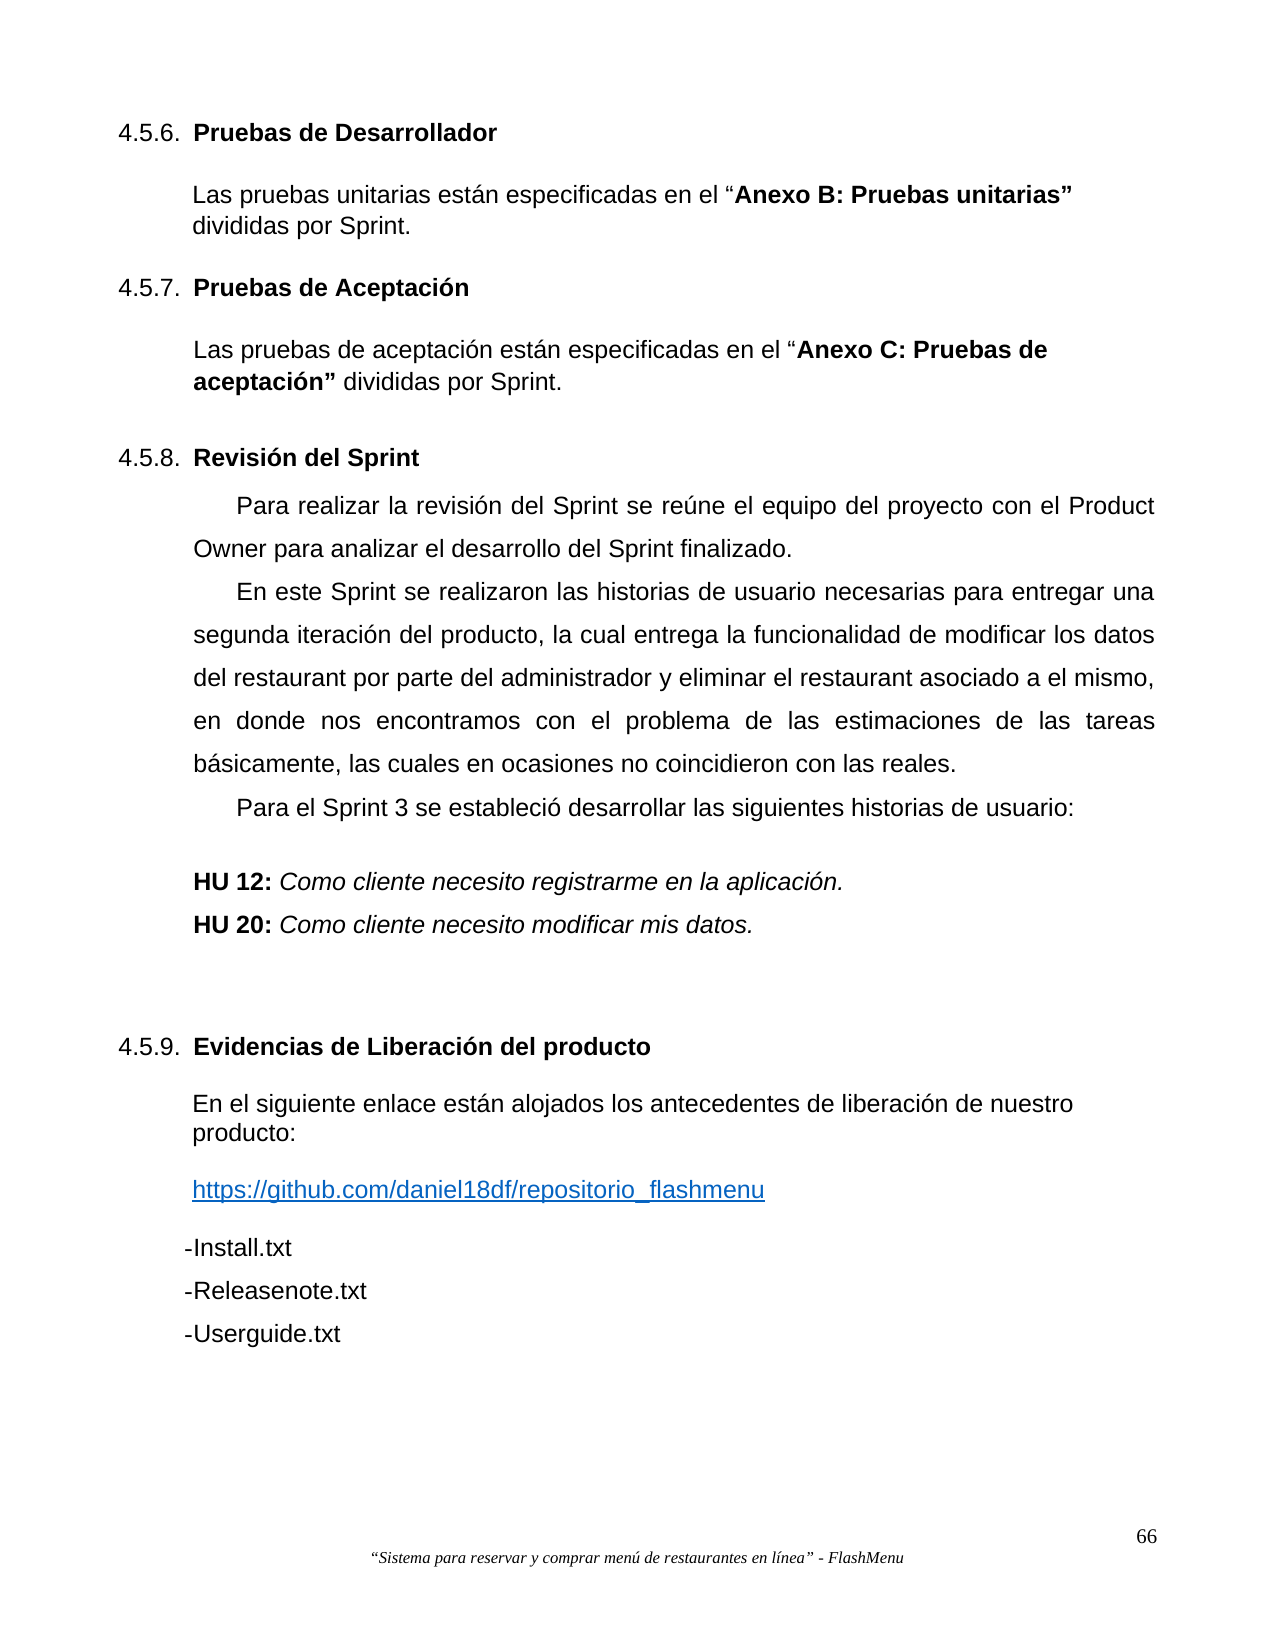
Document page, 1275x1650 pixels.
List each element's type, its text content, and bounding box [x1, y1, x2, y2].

list Las pruebas unitarias están especificadas en el “Anexo B: Pruebas unitarias” divididas por Sprint. [192, 180, 1157, 240]
list Releasenote.txt [184, 1276, 1157, 1305]
list Install.txt [184, 1233, 1157, 1262]
text Para el Sprint 3 se estableció desarrollar las siguientes historias de usuario: [193, 792, 1157, 821]
text https://github.com/daniel18df/repositorio_flashmenu [192, 1175, 1157, 1204]
list Las pruebas de aceptación están especificadas en el “Anexo C: Pruebas de aceptación” divididas por Sprint. [193, 335, 1157, 395]
text HU 12: Como cliente necesito registrarme en la aplicación. [193, 867, 1157, 895]
text En el siguiente enlace están alojados los antecedentes de liberación de nuestro producto: [192, 1089, 1157, 1147]
list Userguide.txt [184, 1319, 1157, 1348]
text HU 20: Como cliente necesito modificar mis datos. [193, 910, 1157, 938]
subtitle Evidencias de Liberación del producto [118, 1032, 1157, 1060]
list Revisión del Sprint [118, 443, 1157, 472]
text Para realizar la revisión del Sprint se reúne el equipo del proyecto con el Product Owner para analizar el desarrollo del Sprint finalizado. [193, 491, 1157, 562]
list Pruebas de Desarrollador [118, 118, 1157, 147]
list Pruebas de Aceptación [118, 273, 1157, 302]
text En este Sprint se realizaron las historias de usuario necesarias para entregar una segunda iteración del producto, la cual entrega la funcionalidad de modificar los datos del restaurant por parte del administrador y eliminar el restaurant asociado a el mismo, en donde nos encontramos con el problema de las estimaciones de las tareas básicamente, las cuales en ocasiones no coincidieron con las reales. [193, 577, 1157, 778]
